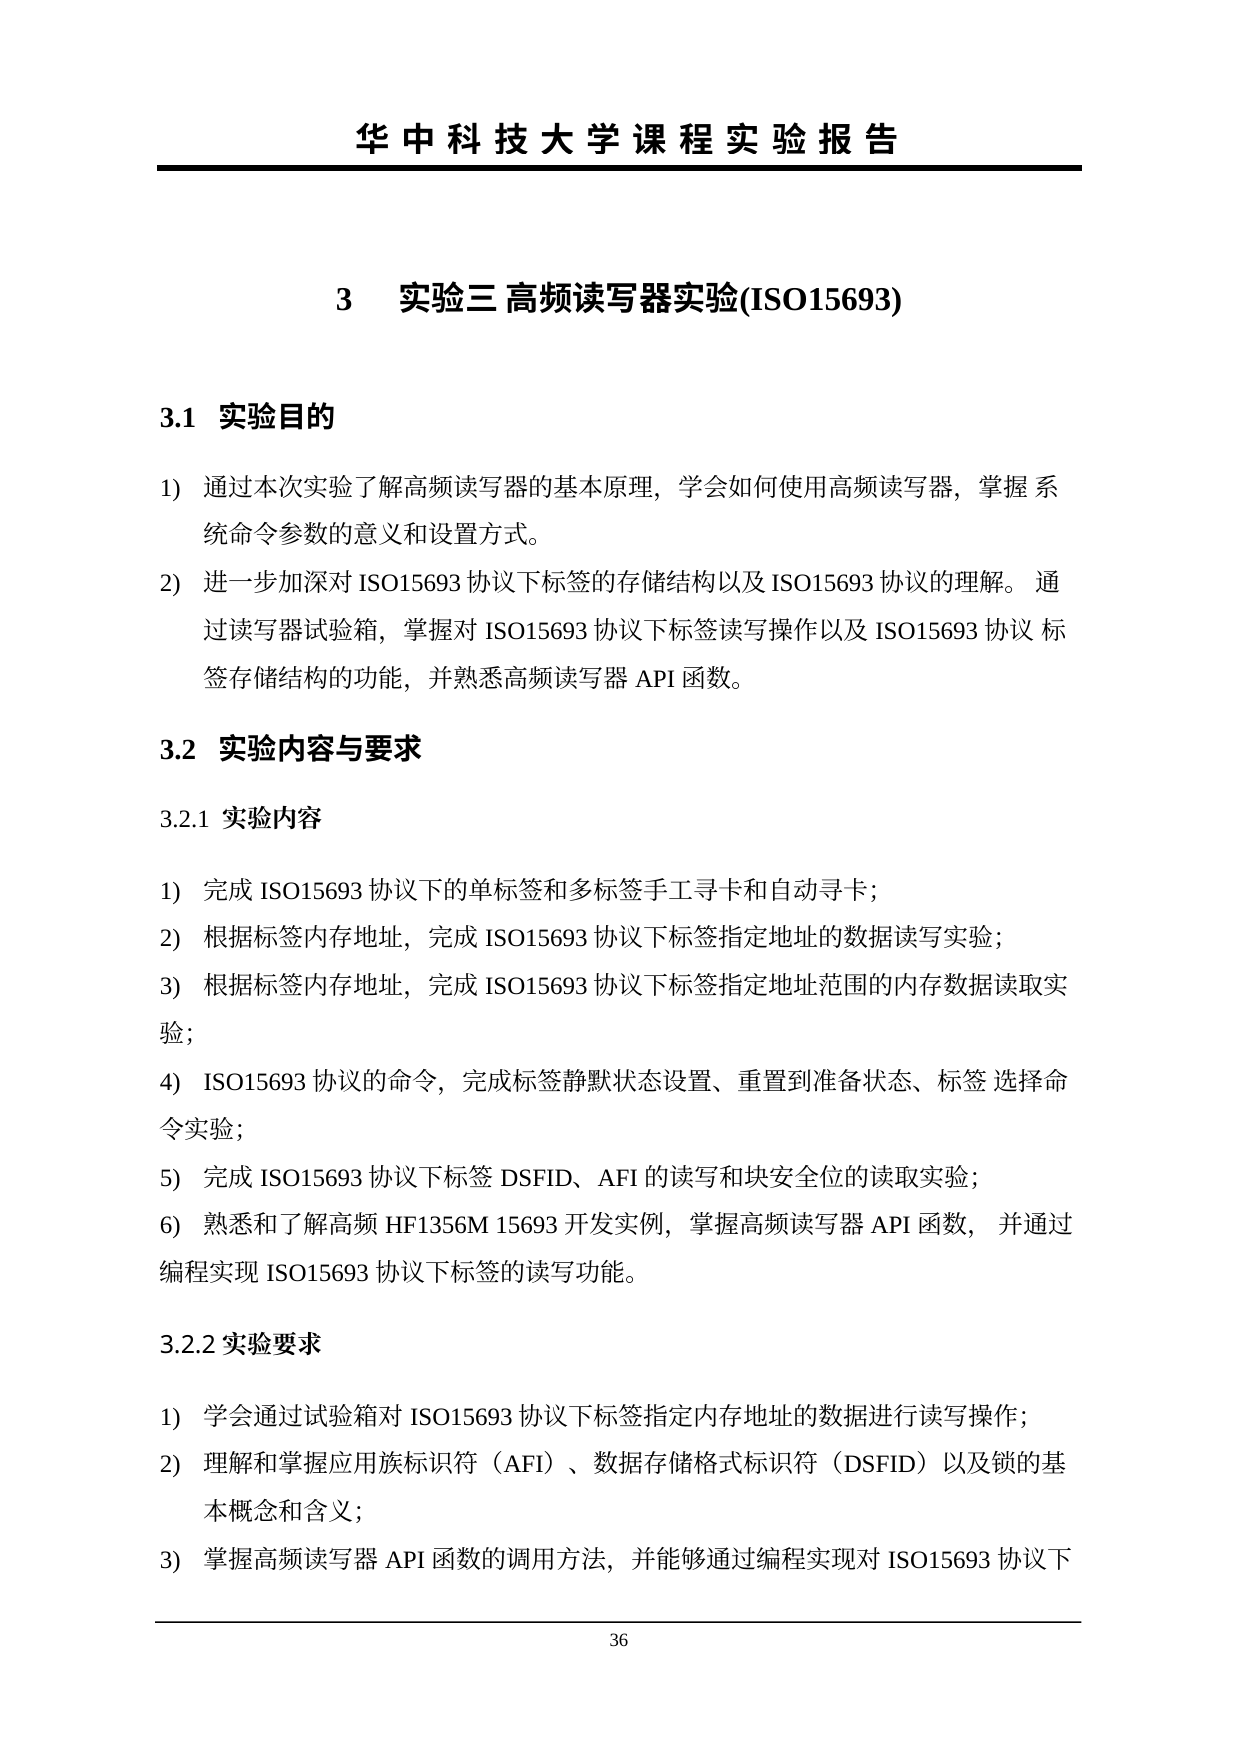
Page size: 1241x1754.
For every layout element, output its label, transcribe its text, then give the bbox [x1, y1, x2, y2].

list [159, 1534, 1078, 1581]
subtitle 实验内容与要求 [159, 725, 1053, 768]
subtitle 实验目的 [159, 394, 1053, 436]
list 通过本次实验了解高频读写器的基本原理，学会如何使用高频读写器，掌握 系统命令参数的意义和设置方式。 [159, 461, 1078, 557]
list 根据标签内存地址，完成 ISO15693 协议下标签指定地址的数据读写实验； [159, 912, 1078, 960]
list 理解和掌握应用族标识符（AFI）、数据存储格式标识符（DSFID）以及锁的基本概念和含义； [159, 1438, 1078, 1534]
list 完成 ISO15693 协议下标签 DSFID、AFI 的读写和块安全位的读取实验； [159, 1151, 1078, 1199]
list 完成 ISO15693 协议下的单标签和多标签手工寻卡和自动寻卡； [159, 864, 1078, 912]
list 学会通过试验箱对 ISO15693 协议下标签指定内存地址的数据进行读写操作； [159, 1390, 1078, 1438]
subtitle 实验要求 [159, 1318, 1078, 1366]
list 熟悉和了解高频 HF1356M 15693 开发实例，掌握高频读写器 API 函数， 并通过编程实现 ISO15693 协议下标签的读写功能。 [159, 1199, 1078, 1295]
list 根据标签内存地址，完成 ISO15693 协议下标签指定地址范围的内存数据读取实验； [159, 960, 1078, 1056]
list ISO15693 协议的命令，完成标签静默状态设置、重置到准备状态、标签 选择命令实验； [159, 1056, 1078, 1151]
subtitle 实验三 高频读写器实验(ISO15693) [159, 248, 1078, 344]
subtitle 实验内容 [159, 793, 1078, 841]
list 进一步加深对ISO15693协议下标签的存储结构以及ISO15693协议的理解。 通过读写器试验箱，掌握对 ISO15693 协议下标签读写操作以及 ISO15693 协议 标签存储结构的功能，并熟悉高频读写器 API 函数。 [159, 557, 1078, 700]
